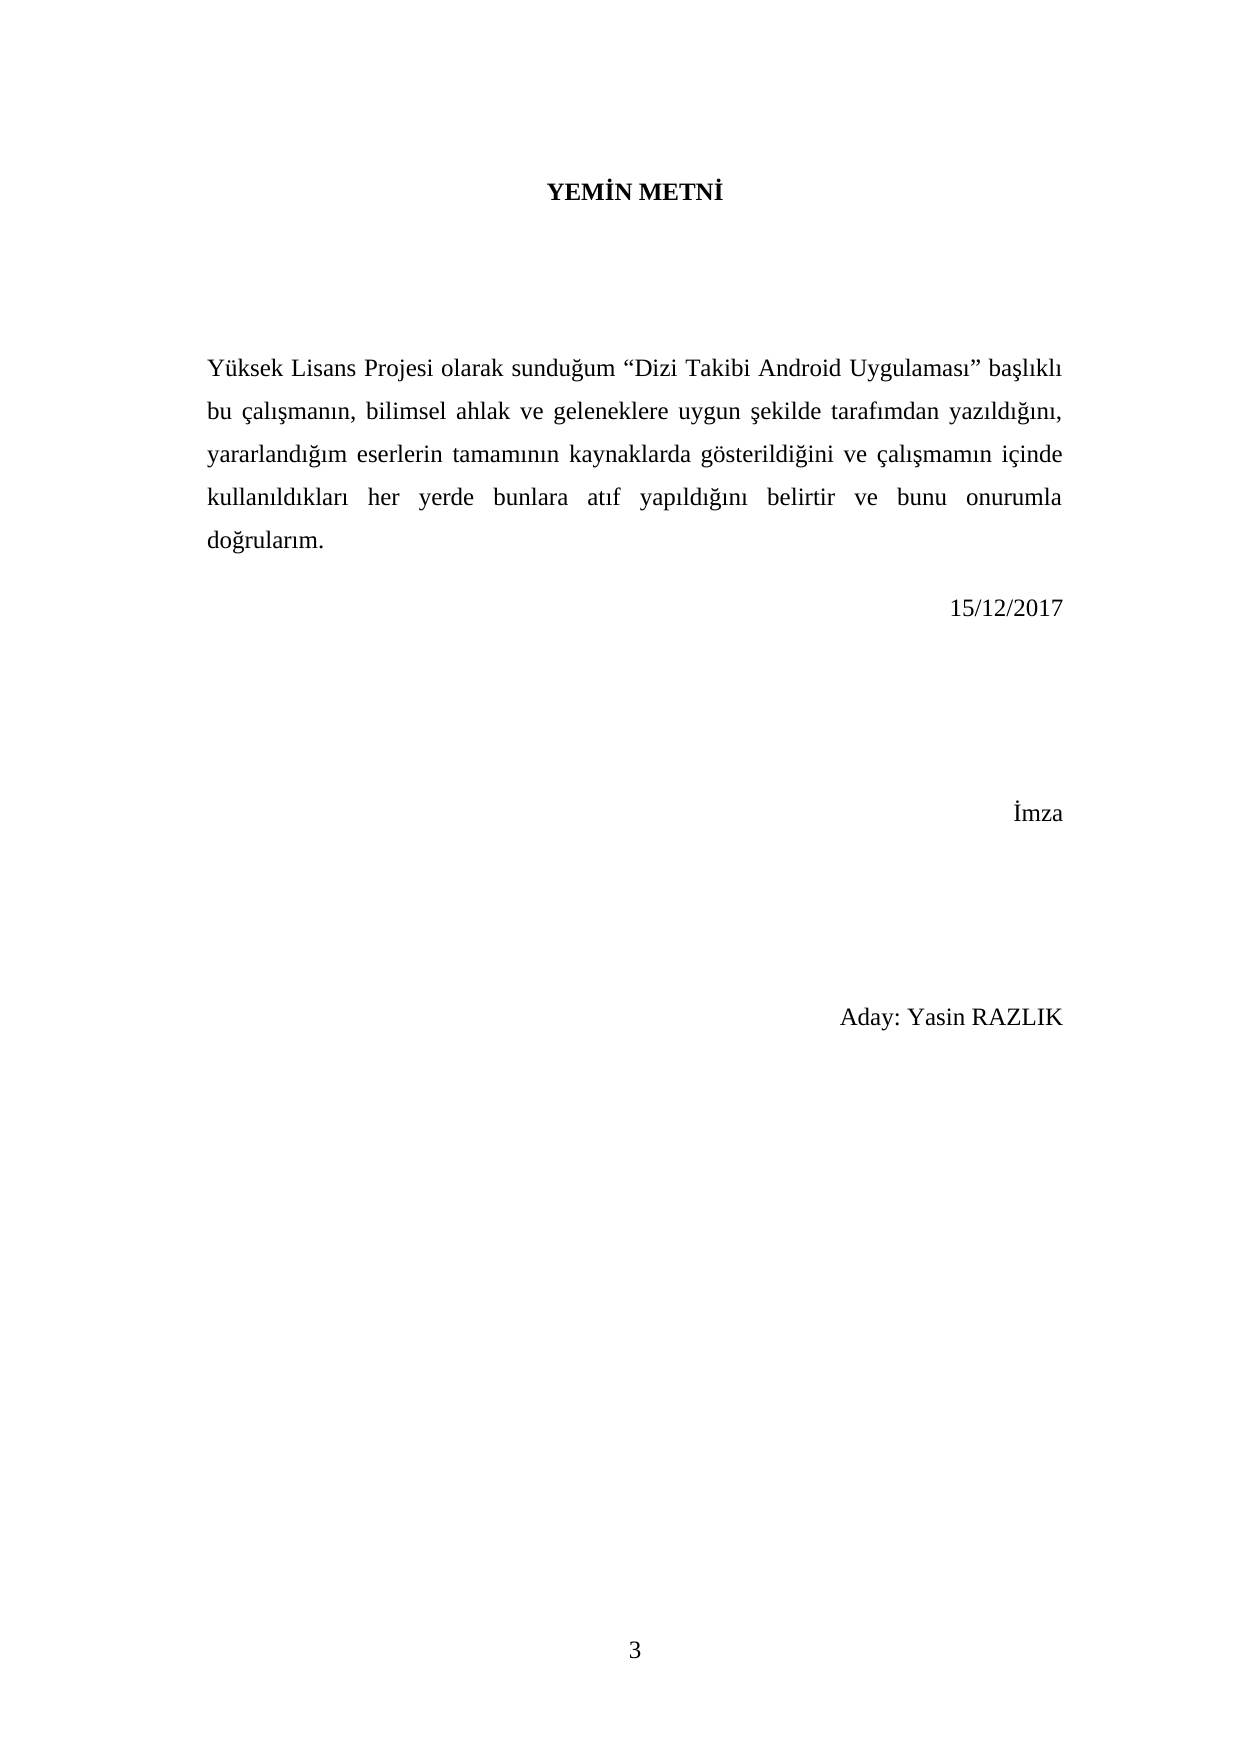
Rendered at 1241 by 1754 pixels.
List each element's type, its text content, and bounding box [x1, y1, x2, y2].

text Aday: Yasin RAZLIK [207, 1002, 1063, 1031]
text 15/12/2017 [207, 593, 1063, 622]
text Yüksek Lisans Projesi olarak sunduğum “Dizi Takibi Android Uygulaması” başlıklı bu çalışmanın, bilimsel ahlak ve geleneklere uygun şekilde tarafımdan yazıldığını, yararlandığım eserlerin tamamının kaynaklarda gösterildiğini ve çalışmamın içinde kullanıldıkları her yerde bunlara atıf yapıldığını belirtir ve bunu onurumla doğrularım. [207, 353, 1063, 554]
text İmza [207, 798, 1063, 827]
text YEMİN METNİ [207, 177, 1063, 206]
